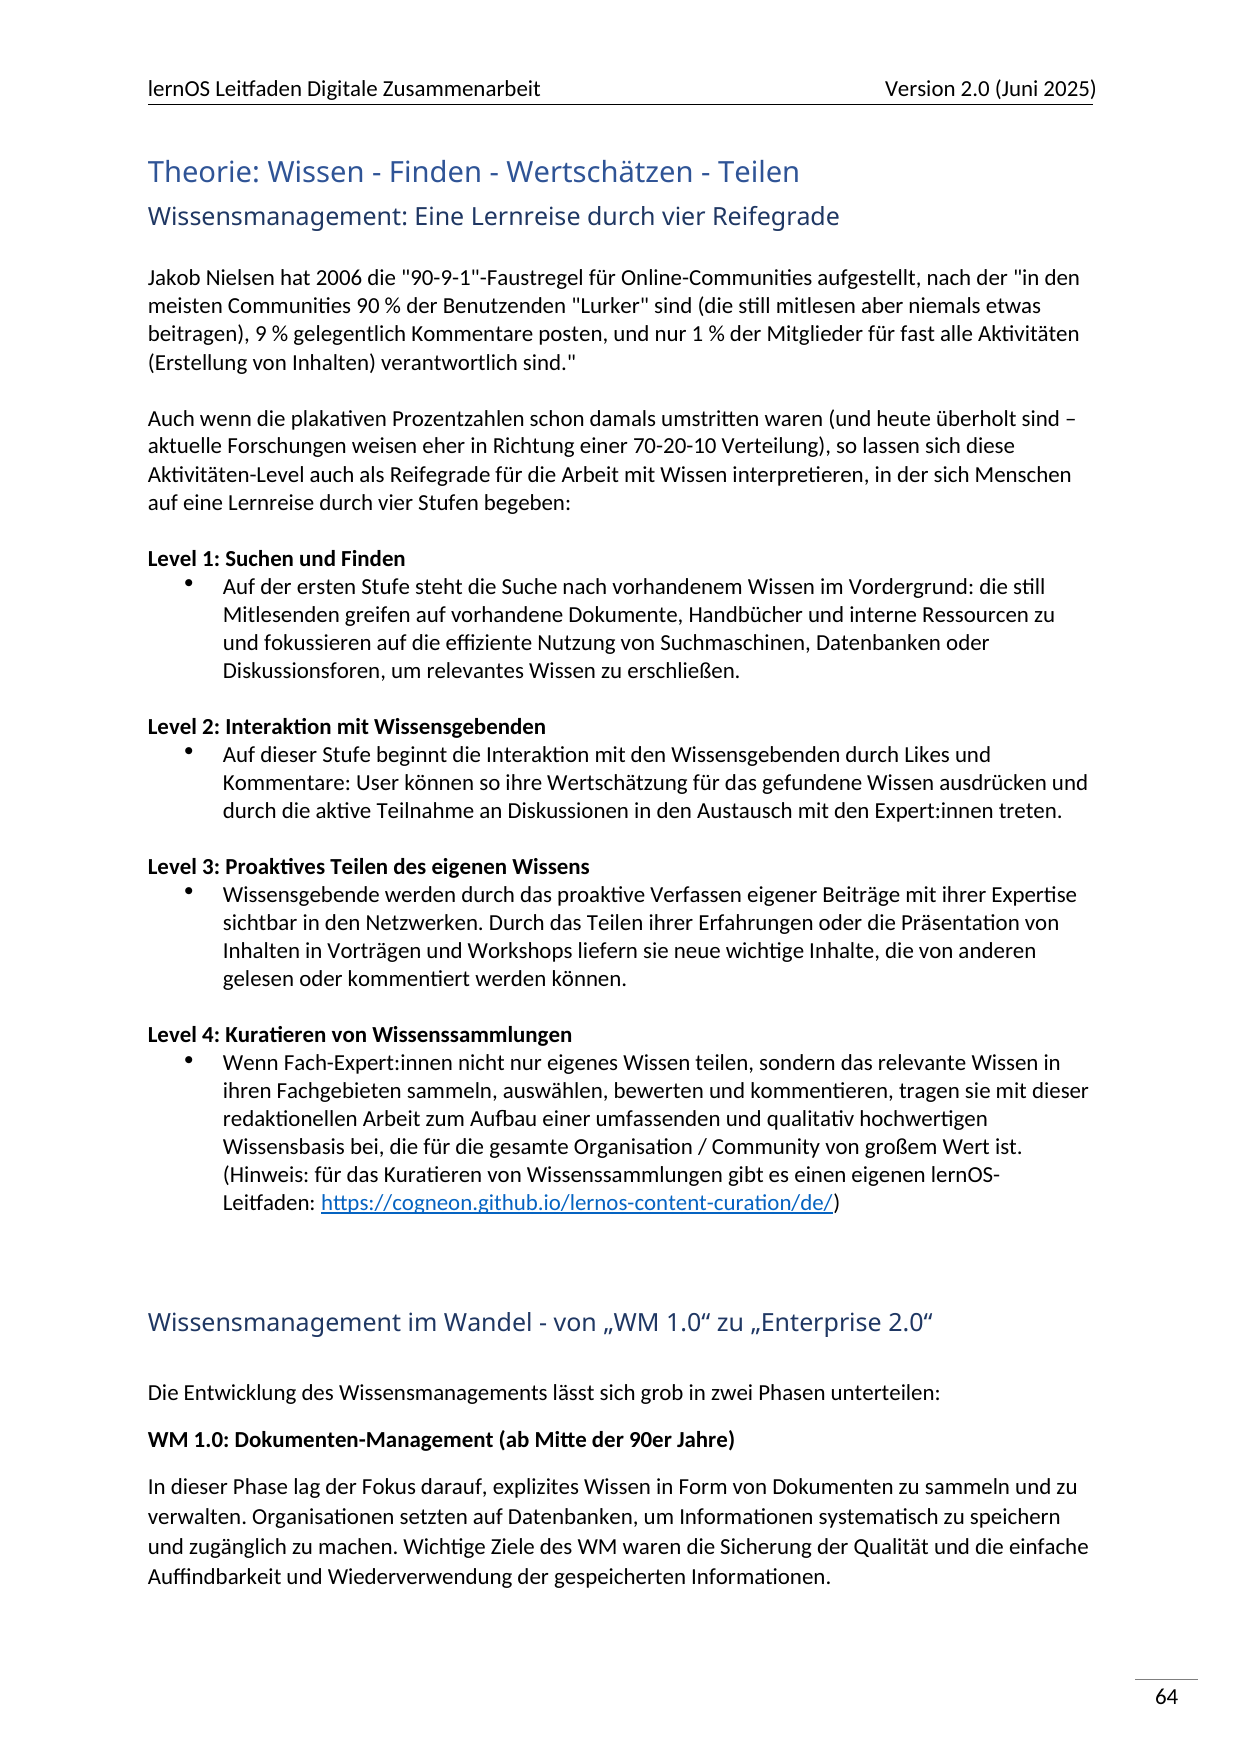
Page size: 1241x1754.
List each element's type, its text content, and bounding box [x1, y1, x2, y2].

text Auch wenn die plakativen Prozentzahlen schon damals umstritten waren (und heute überholt sind – aktuelle Forschungen weisen eher in Richtung einer 70-20-10 Verteilung), so lassen sich diese Aktivitäten-Level auch als Reifegrade für die Arbeit mit Wissen interpretieren, in der sich Menschen auf eine Lernreise durch vier Stufen begeben: [148, 404, 1093, 516]
subtitle Wissensmanagement im Wandel - von „WM 1.0“ zu „Enterprise 2.0“ [148, 1304, 1093, 1375]
list Auf der ersten Stufe steht die Suche nach vorhandenem Wissen im Vordergrund: die still Mitlesenden greifen auf vorhandene Dokumente, Handbücher und interne Ressourcen zu und fokussieren auf die effiziente Nutzung von Suchmaschinen, Datenbanken oder Diskussionsforen, um relevantes Wissen zu erschließen. [185, 572, 1093, 684]
text Level 2: Interaktion mit Wissensgebenden [148, 712, 1093, 740]
subtitle Wissensmanagement: Eine Lernreise durch vier Reifegrade [148, 199, 1093, 233]
text WM 1.0: Dokumenten-Management (ab Mitte der 90er Jahre) [148, 1425, 1093, 1453]
text Level 4: Kuratieren von Wissenssammlungen [148, 1020, 1093, 1048]
text Level 1: Suchen und Finden [148, 544, 1093, 572]
text Level 3: Proaktives Teilen des eigenen Wissens [148, 852, 1093, 880]
list Auf dieser Stufe beginnt die Interaktion mit den Wissensgebenden durch Likes und Kommentare: User können so ihre Wertschätzung für das gefundene Wissen ausdrücken und durch die aktive Teilnahme an Diskussionen in den Austausch mit den Expert:innen treten. [185, 740, 1093, 824]
subtitle Theorie: Wissen - Finden - Wertschätzen - Teilen [148, 152, 1093, 191]
list Wissensgebende werden durch das proaktive Verfassen eigener Beiträge mit ihrer Expertise sichtbar in den Netzwerken. Durch das Teilen ihrer Erfahrungen oder die Präsentation von Inhalten in Vorträgen und Workshops liefern sie neue wichtige Inhalte, die von anderen gelesen oder kommentiert werden können. [185, 880, 1093, 992]
text Jakob Nielsen hat 2006 die "90-9-1"-Faustregel für Online-Communities aufgestellt, nach der "in den meisten Communities 90 % der Benutzenden "Lurker" sind (die still mitlesen aber niemals etwas beitragen), 9 % gelegentlich Kommentare posten, und nur 1 % der Mitglieder für fast alle Aktivitäten (Erstellung von Inhalten) verantwortlich sind." [148, 263, 1093, 376]
list Wenn Fach-Expert:innen nicht nur eigenes Wissen teilen, sondern das relevante Wissen in ihren Fachgebieten sammeln, auswählen, bewerten und kommentieren, tragen sie mit dieser redaktionellen Arbeit zum Aufbau einer umfassenden und qualitativ hochwertigen Wissensbasis bei, die für die gesamte Organisation / Community von großem Wert ist. (Hinweis: für das Kuratieren von Wissenssammlungen gibt es einen eigenen lernOS-Leitfaden: https://cogneon.github.io/lernos-content-curation/de/) [185, 1048, 1093, 1244]
text Die Entwicklung des Wissensmanagements lässt sich grob in zwei Phasen unterteilen: [148, 1378, 1093, 1406]
text In dieser Phase lag der Fokus darauf, explizites Wissen in Form von Dokumenten zu sammeln und zu verwalten. Organisationen setzten auf Datenbanken, um Informationen systematisch zu speichern und zugänglich zu machen. Wichtige Ziele des WM waren die Sicherung der Qualität und die einfache Auffindbarkeit und Wiederverwendung der gespeicherten Informationen. [148, 1472, 1093, 1621]
